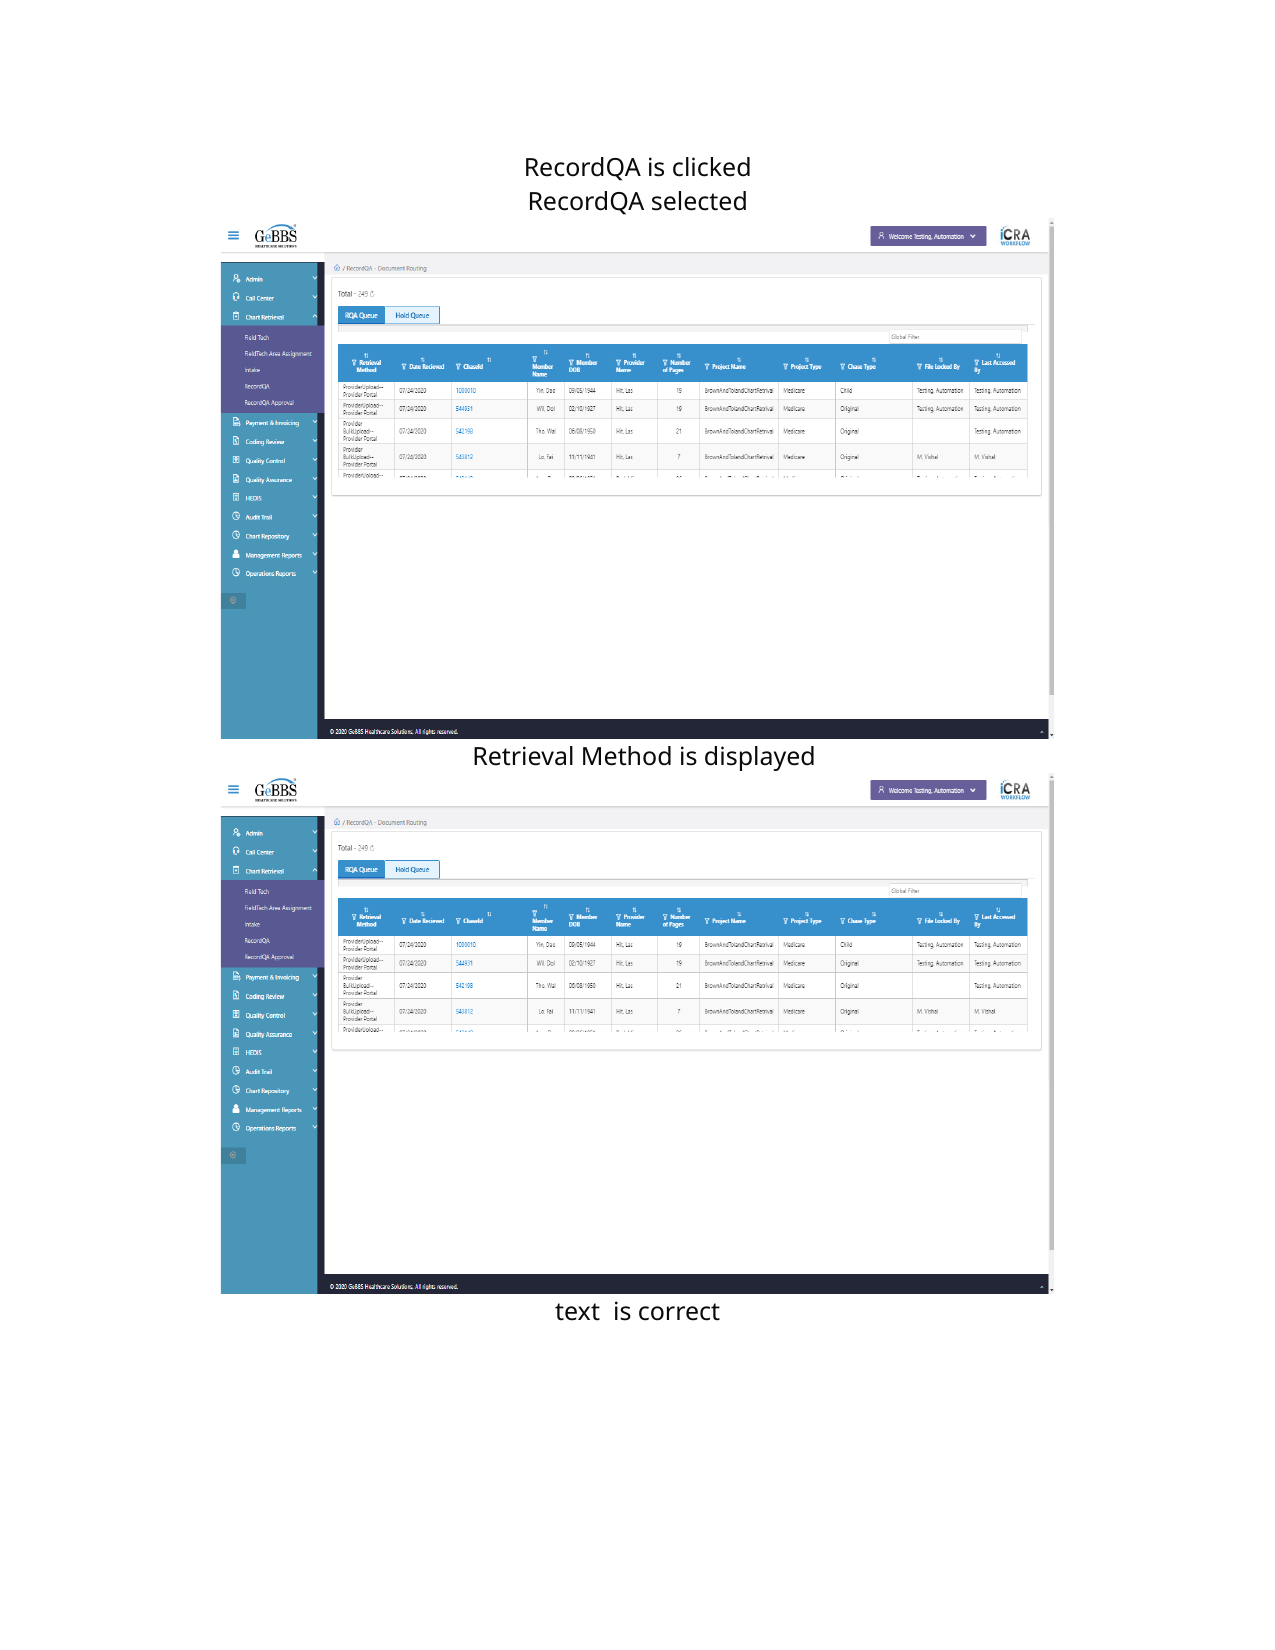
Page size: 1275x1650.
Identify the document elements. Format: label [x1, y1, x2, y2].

picture [220, 218, 1055, 739]
picture [220, 773, 1055, 1294]
text [150, 150, 1125, 1328]
